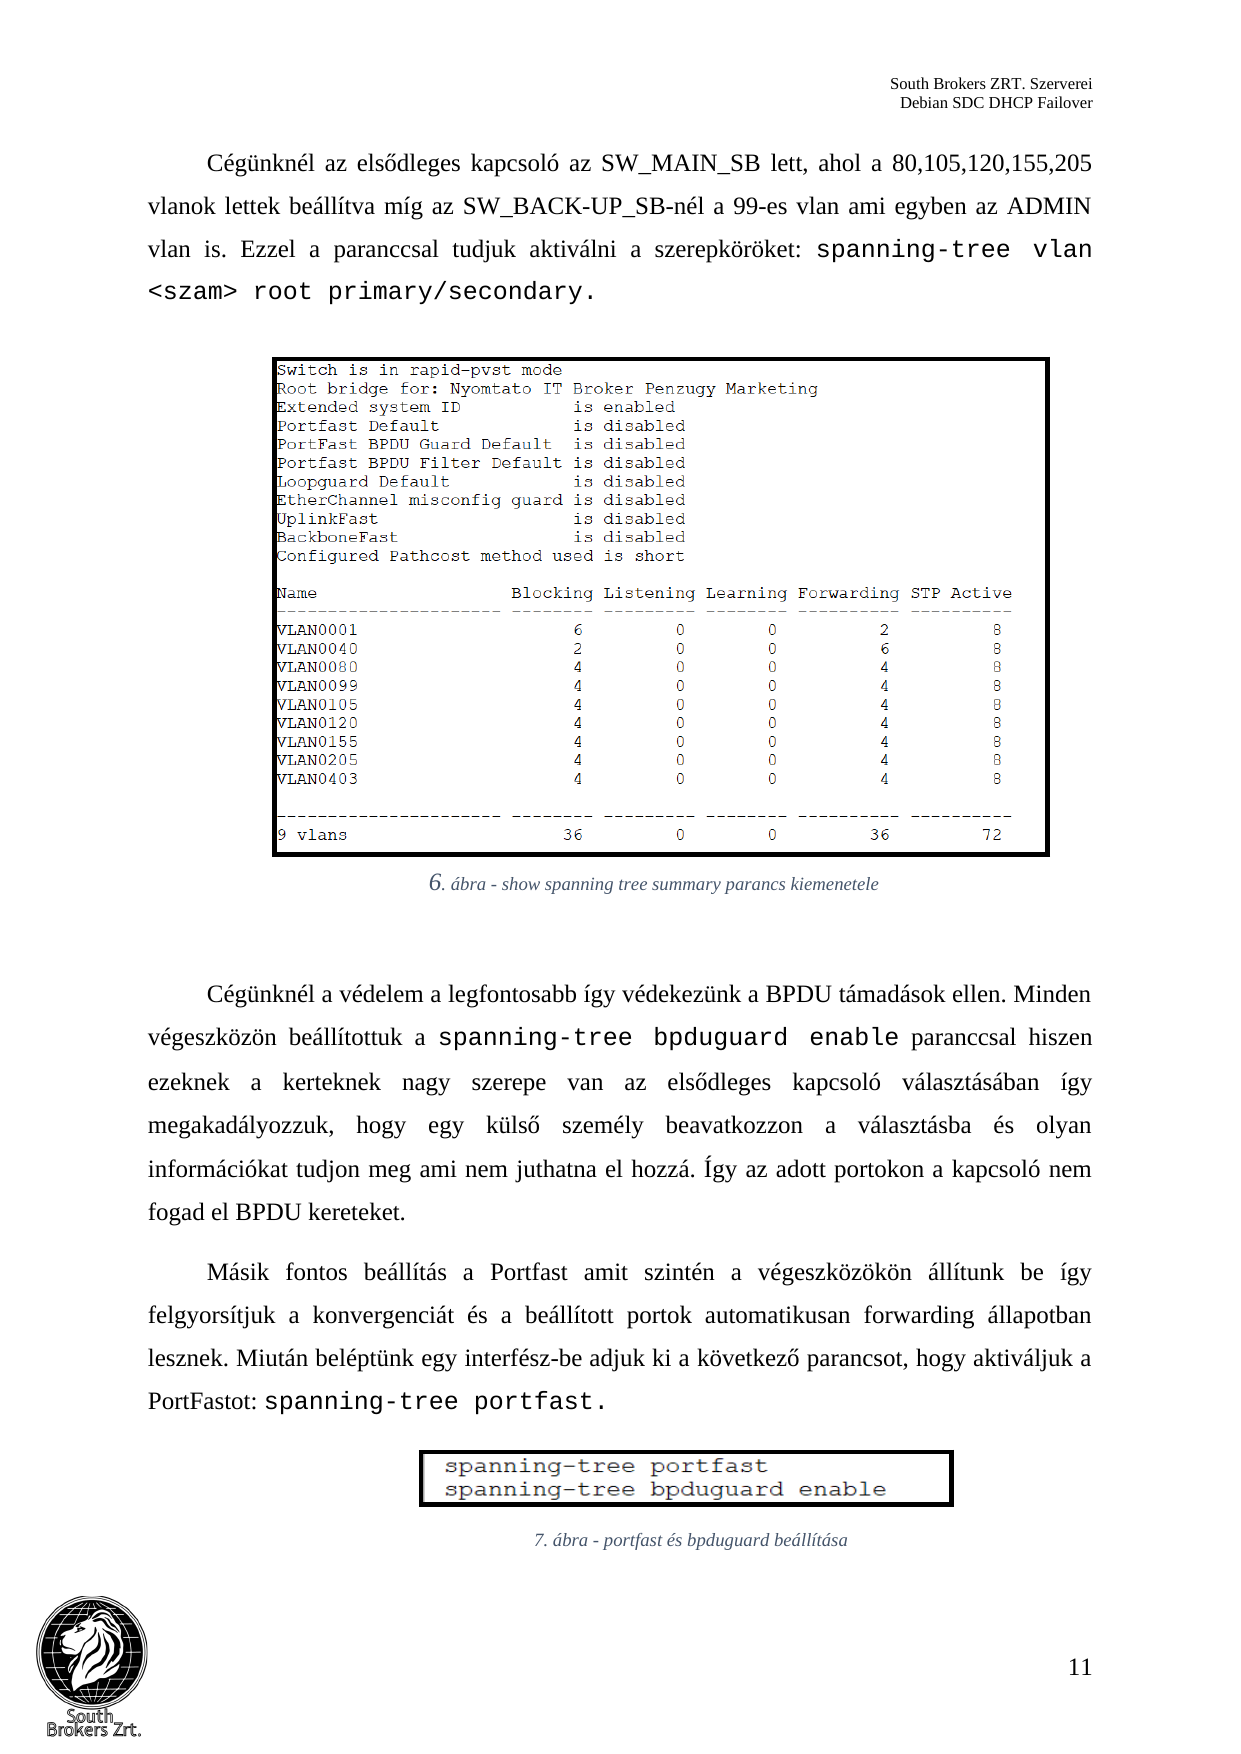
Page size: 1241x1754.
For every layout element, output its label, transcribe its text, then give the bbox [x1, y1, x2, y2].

picture [36, 1596, 148, 1739]
picture [423, 1454, 949, 1502]
text Másik fontos beállítás a Portfast amit szintén a végeszközökön állítunk be így felgyorsítjuk a konvergenciát és a beállított portok automatikusan forwarding állapotban lesznek. Miután beléptünk egy interfész-be adjuk ki a következő parancsot, hogy aktiváljuk a PortFastot: spanning-tree portfast. [148, 1257, 1093, 1417]
text Cégünknél az elsődleges kapcsoló az SW_MAIN_SB lett, ahol a 80,105,120,155,205 vlanok lettek beállítva míg az SW_BACK-UP_SB-nél a 99-es vlan ami egyben az ADMIN vlan is. Ezzel a paranccsal tudjuk aktiválni a szerepköröket: spanning-tree vlan <szam> root primary/secondary. [148, 148, 1093, 307]
picture [277, 361, 1045, 852]
